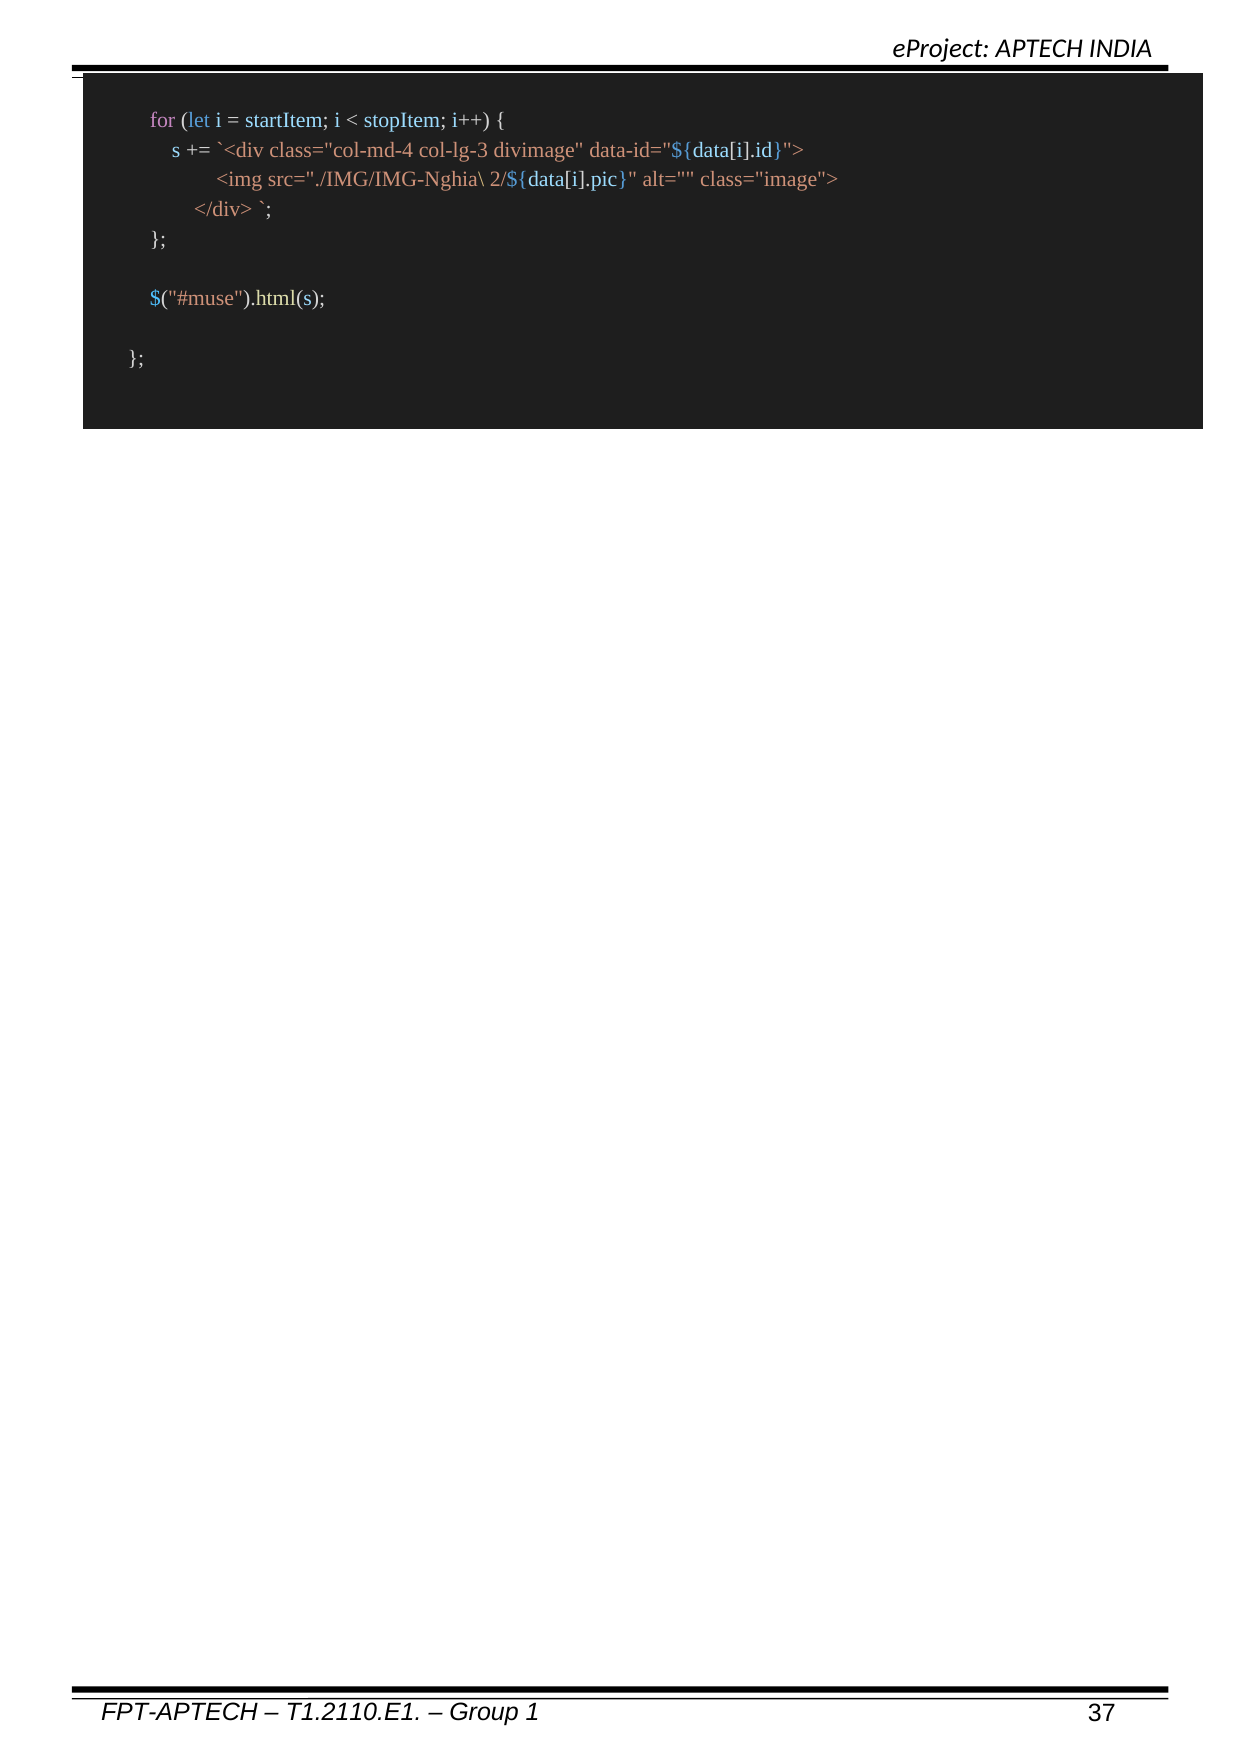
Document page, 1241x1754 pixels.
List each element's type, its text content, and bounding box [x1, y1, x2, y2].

text }; [83, 340, 1203, 370]
text for (let i = startItem; i < stopItem; i++) { [83, 103, 1203, 132]
text $("#muse").html(s); [83, 281, 1203, 310]
text <img src="./IMG/IMG-Nghia\ 2/${data[i].pic}" alt="" class="image"> [83, 162, 1203, 192]
text s += `<div class="col-md-4 col-lg-3 divimage" data-id="${data[i].id}"> [83, 132, 1203, 162]
text }; [83, 221, 1203, 251]
text </div> `; [83, 192, 1203, 221]
